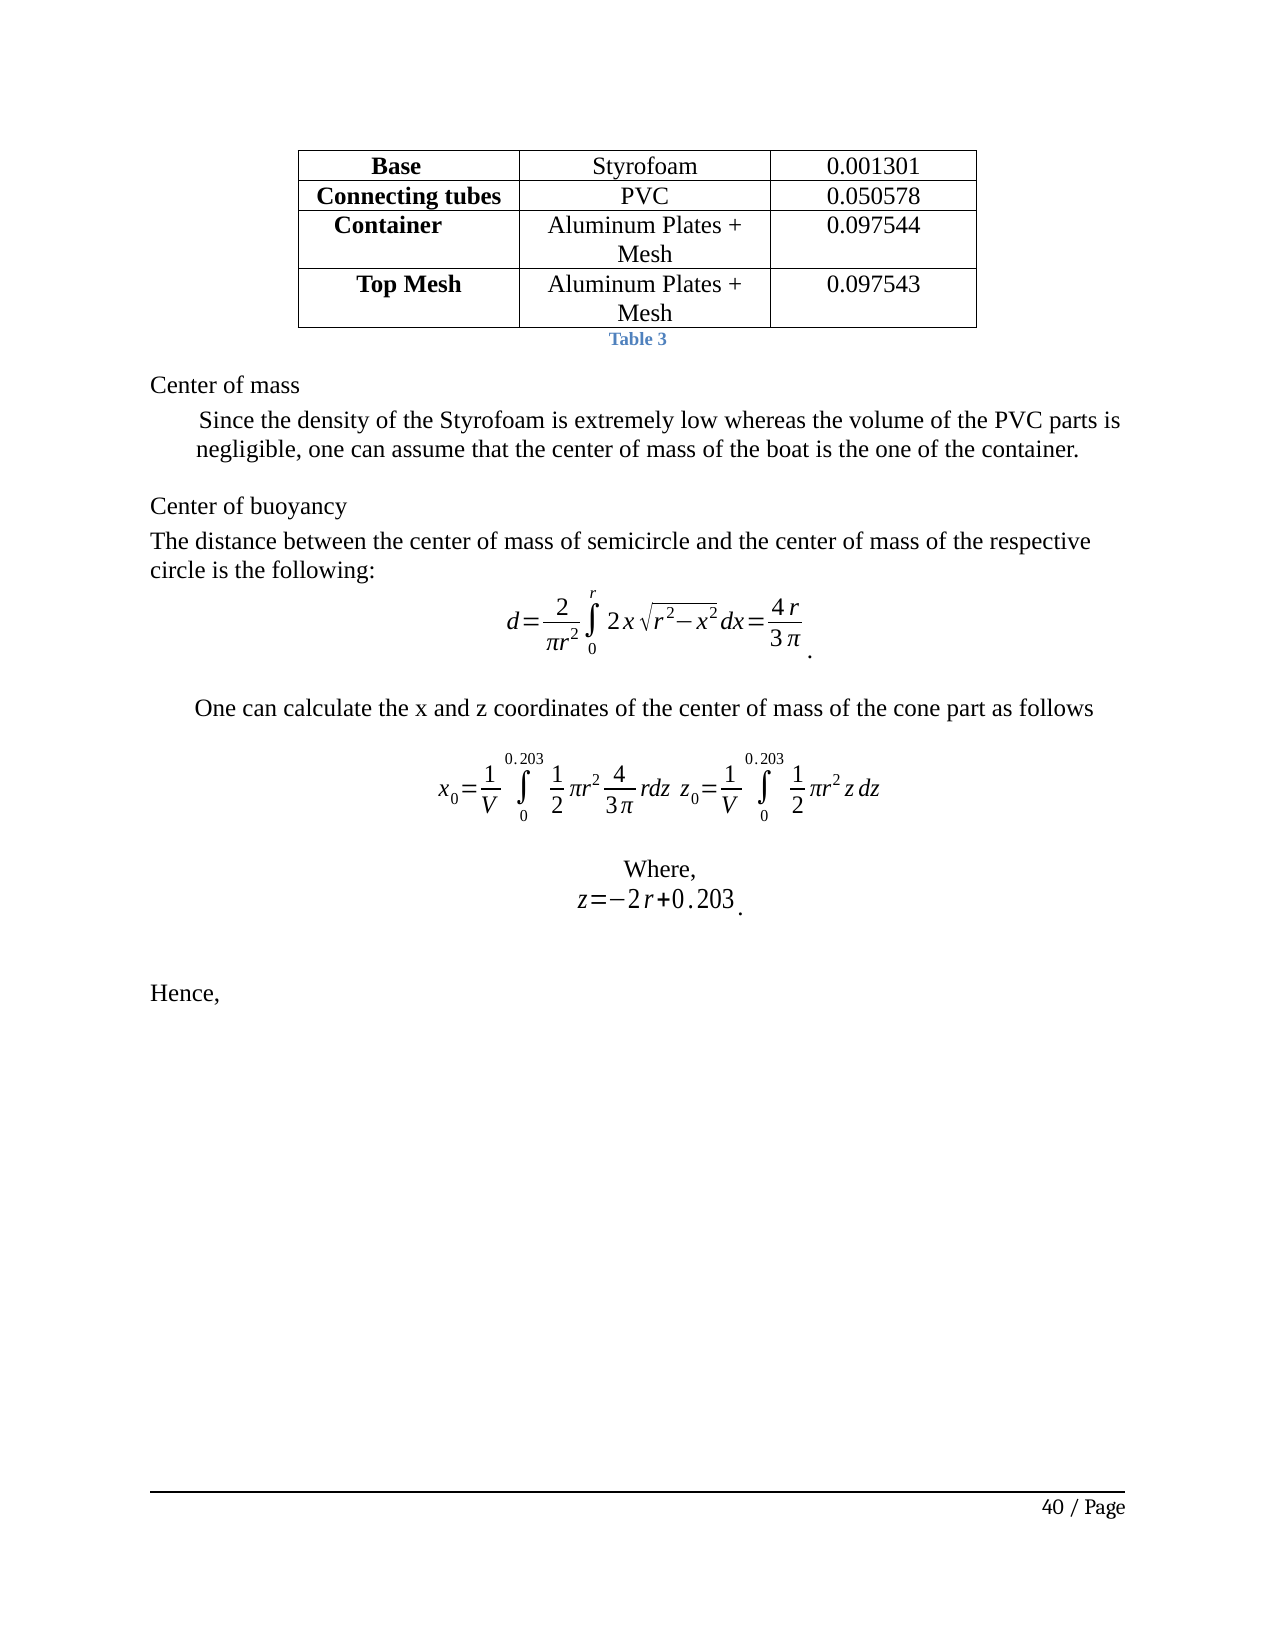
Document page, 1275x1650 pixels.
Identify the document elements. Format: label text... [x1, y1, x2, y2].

text Table 3 [150, 328, 1125, 349]
text Center of mass [150, 370, 1125, 399]
table_cell Connecting tubes [299, 181, 519, 209]
text One can calculate the x and z coordinates of the center of mass of the cone part as follows [150, 693, 1125, 722]
table_cell 0.050578 [771, 181, 976, 209]
table_cell 0.001301 [771, 151, 976, 180]
text Hence, [150, 978, 1125, 1007]
text . [150, 883, 1125, 921]
table_cell Styrofoam [520, 151, 770, 180]
table_cell Base [299, 151, 519, 180]
text Where, [150, 854, 1125, 883]
text Since the density of the Styrofoam is extremely low whereas the volume of the PVC parts is negligible, one can assume that the center of mass of the boat is the one of the container. [150, 405, 1125, 463]
table_cell 0.097544 [771, 211, 976, 268]
table_cell Aluminum Plates + Mesh [520, 211, 770, 268]
text Center of buoyancy [150, 491, 1125, 520]
table_cell Top Mesh [299, 269, 519, 327]
text The distance between the center of mass of semicircle and the center of mass of the respective circle is the following: [150, 526, 1125, 584]
table_cell PVC [520, 181, 770, 209]
text . [150, 584, 1125, 664]
table_cell Aluminum Plates + Mesh [520, 269, 770, 327]
table_cell Container [299, 211, 519, 268]
table_cell 0.097543 [771, 269, 976, 327]
